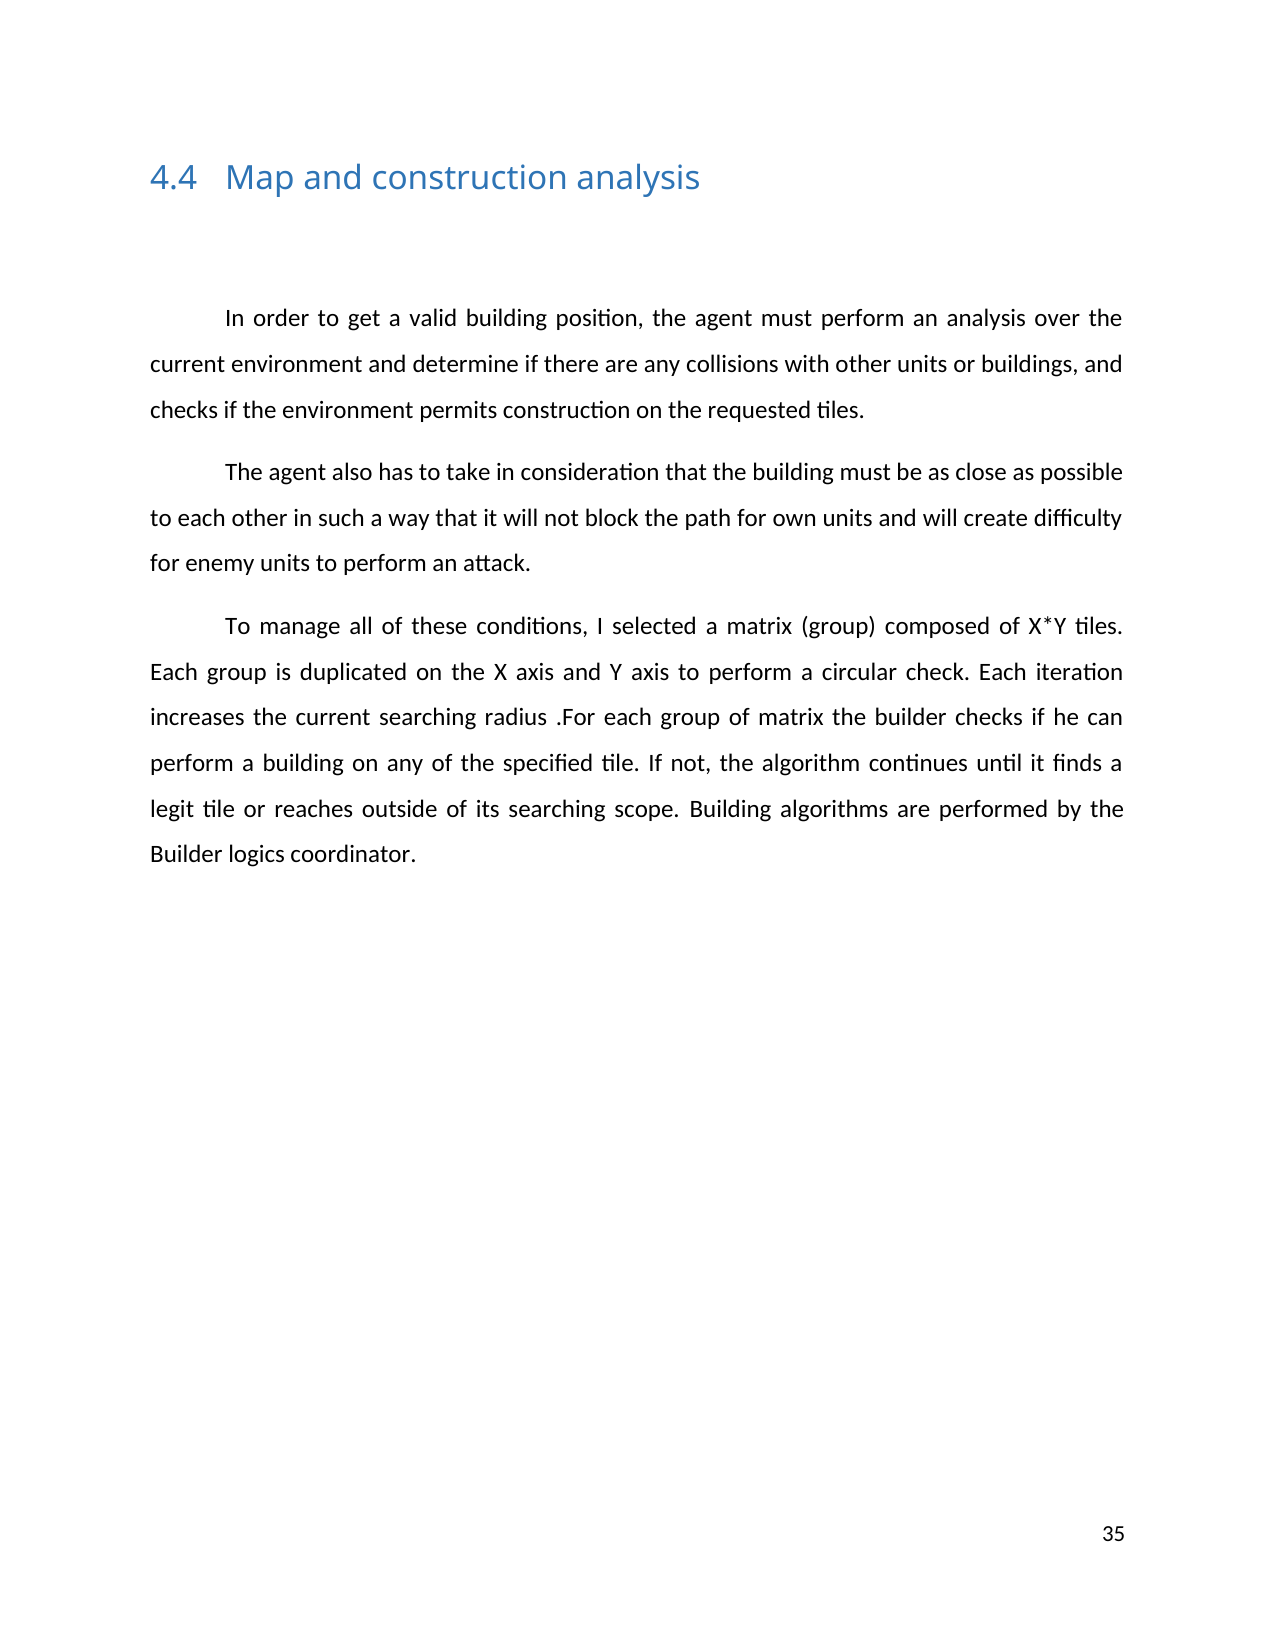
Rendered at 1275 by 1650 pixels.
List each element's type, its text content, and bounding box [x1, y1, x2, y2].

text To manage all of these conditions, I selected a matrix (group) composed of X*Y tiles. Each group is duplicated on the X axis and Y axis to perform a circular check. Each iteration increases the current searching radius .For each group of matrix the builder checks if he can perform a building on any of the specified tile. If not, the algorithm continues until it finds a legit tile or reaches outside of its searching scope. Building algorithms are performed by the Builder logics coordinator. [150, 610, 1125, 869]
text In order to get a valid building position, the agent must perform an analysis over the current environment and determine if there are any collisions with other units or buildings, and checks if the environment permits construction on the requested tiles. [150, 302, 1125, 424]
text The agent also has to take in consideration that the building must be as close as possible to each other in such a way that it will not block the path for own units and will create difficulty for enemy units to perform an attack. [150, 456, 1125, 578]
subtitle 4.4 Map and construction analysis [150, 154, 1125, 199]
